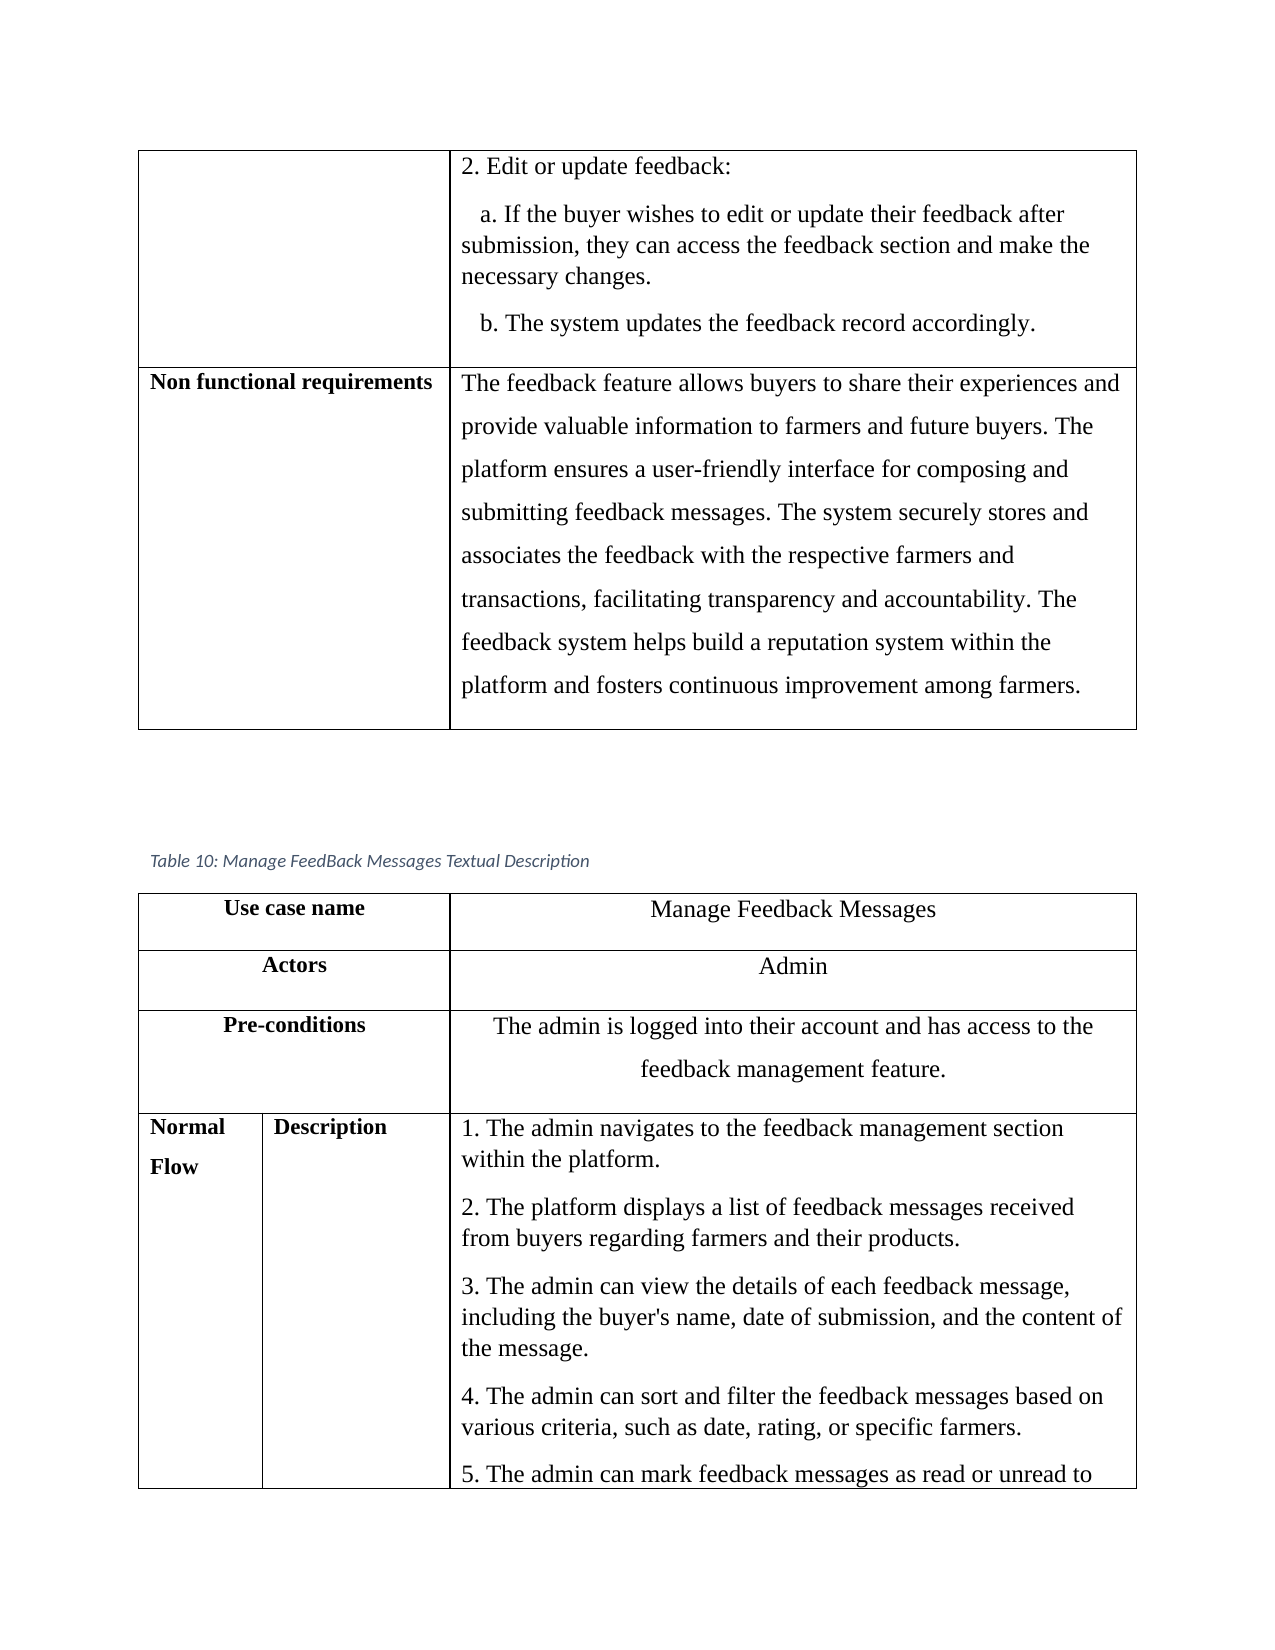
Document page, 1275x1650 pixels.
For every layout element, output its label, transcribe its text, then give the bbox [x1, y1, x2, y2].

table_cell Non functional requirements [139, 368, 449, 728]
table_cell Admin [451, 951, 1136, 1010]
table_cell Pre-conditions [139, 1011, 449, 1112]
table_header Use case name [139, 894, 449, 950]
table_cell Normal Flow [139, 1114, 262, 1488]
table_cell The feedback feature allows buyers to share their experiences and provide valuable information to farmers and future buyers. The platform ensures a user-friendly interface for composing and submitting feedback messages. The system securely stores and associates the feedback with the respective farmers and transactions, facilitating transparency and accountability. The feedback system helps build a reputation system within the platform and fosters continuous improvement among farmers. [451, 368, 1136, 728]
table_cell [451, 151, 1136, 367]
table_cell Description [263, 1114, 449, 1488]
table_cell The admin is logged into their account and has access to the feedback management feature. [451, 1011, 1136, 1112]
table_header Manage Feedback Messages [451, 894, 1136, 950]
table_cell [139, 151, 449, 367]
table_cell Actors [139, 951, 449, 1010]
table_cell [451, 1114, 1136, 1488]
